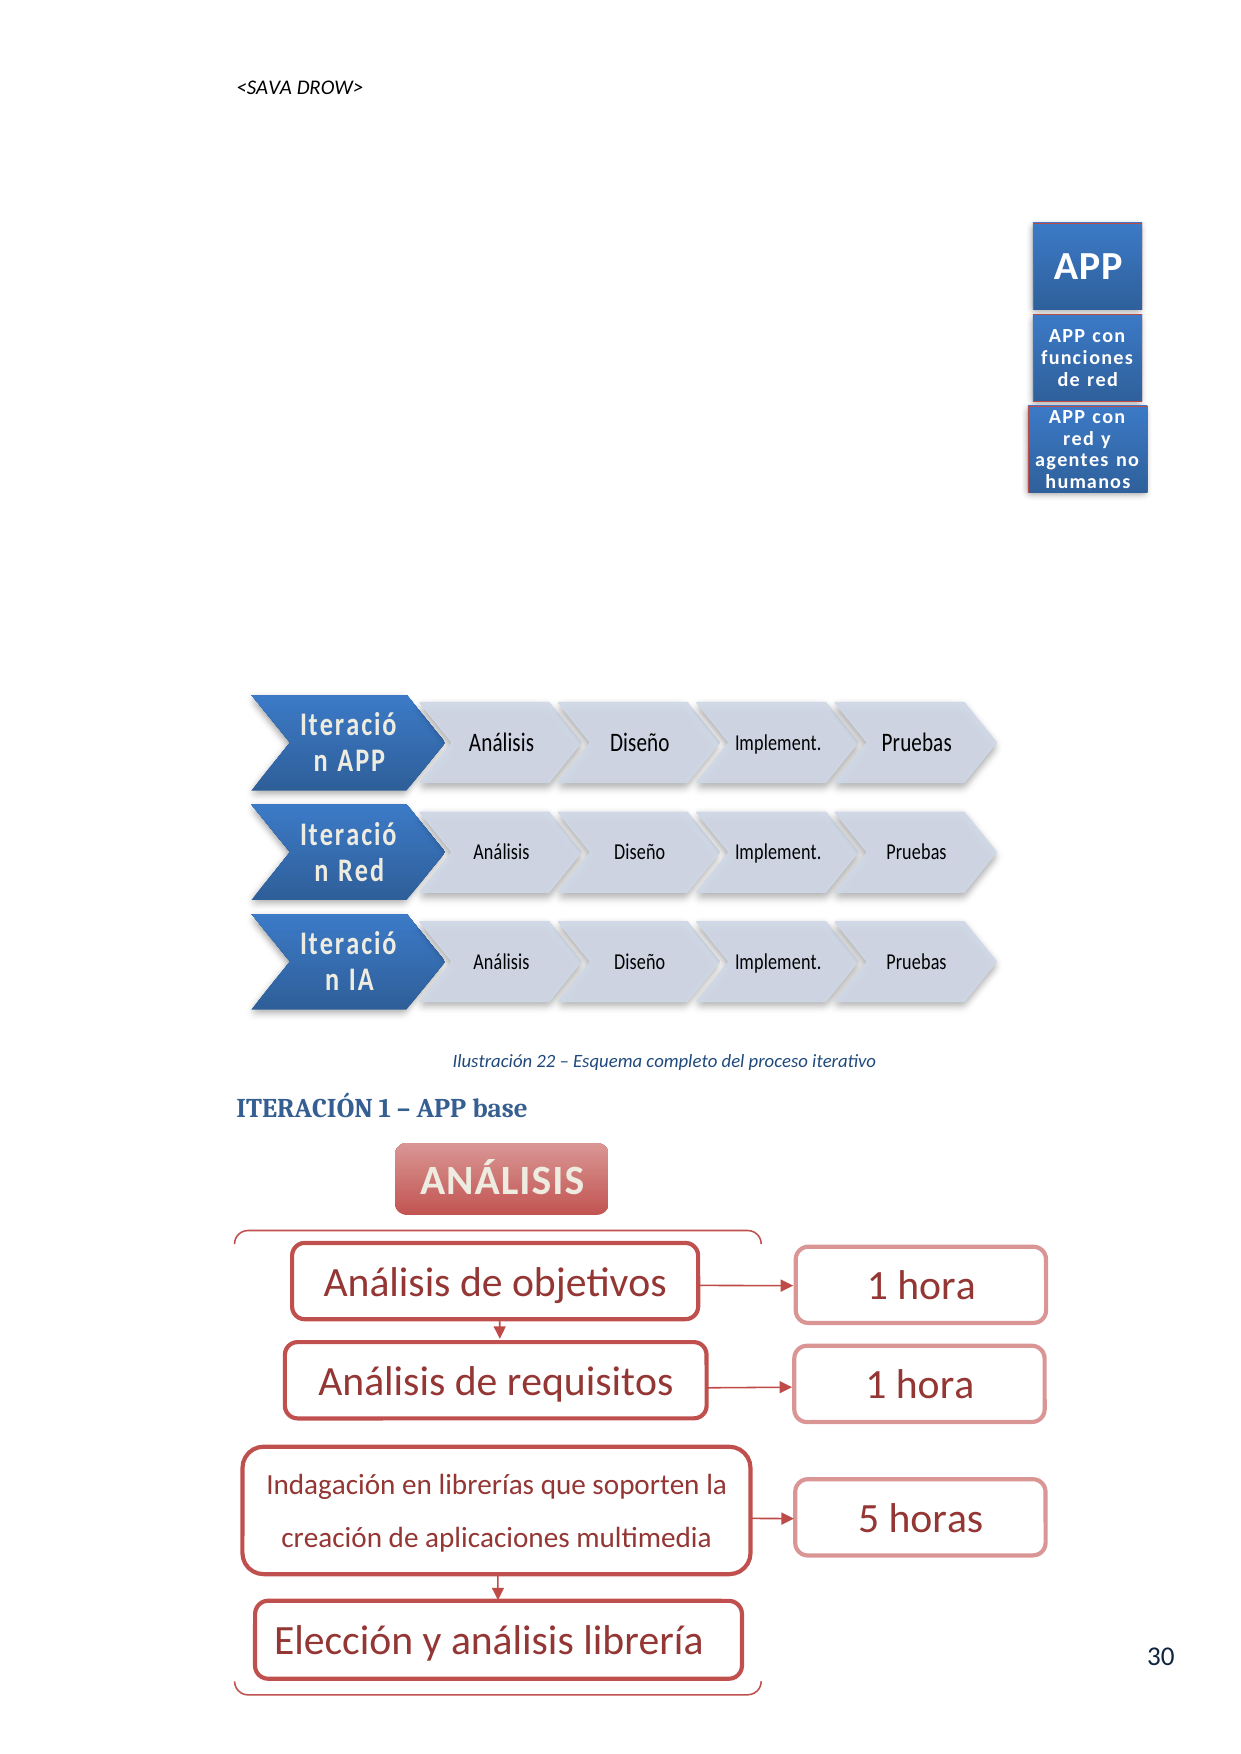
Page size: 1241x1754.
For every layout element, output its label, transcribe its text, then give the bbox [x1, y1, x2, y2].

subtitle ITERACIÓN 1 – APP base [236, 1093, 1092, 1124]
